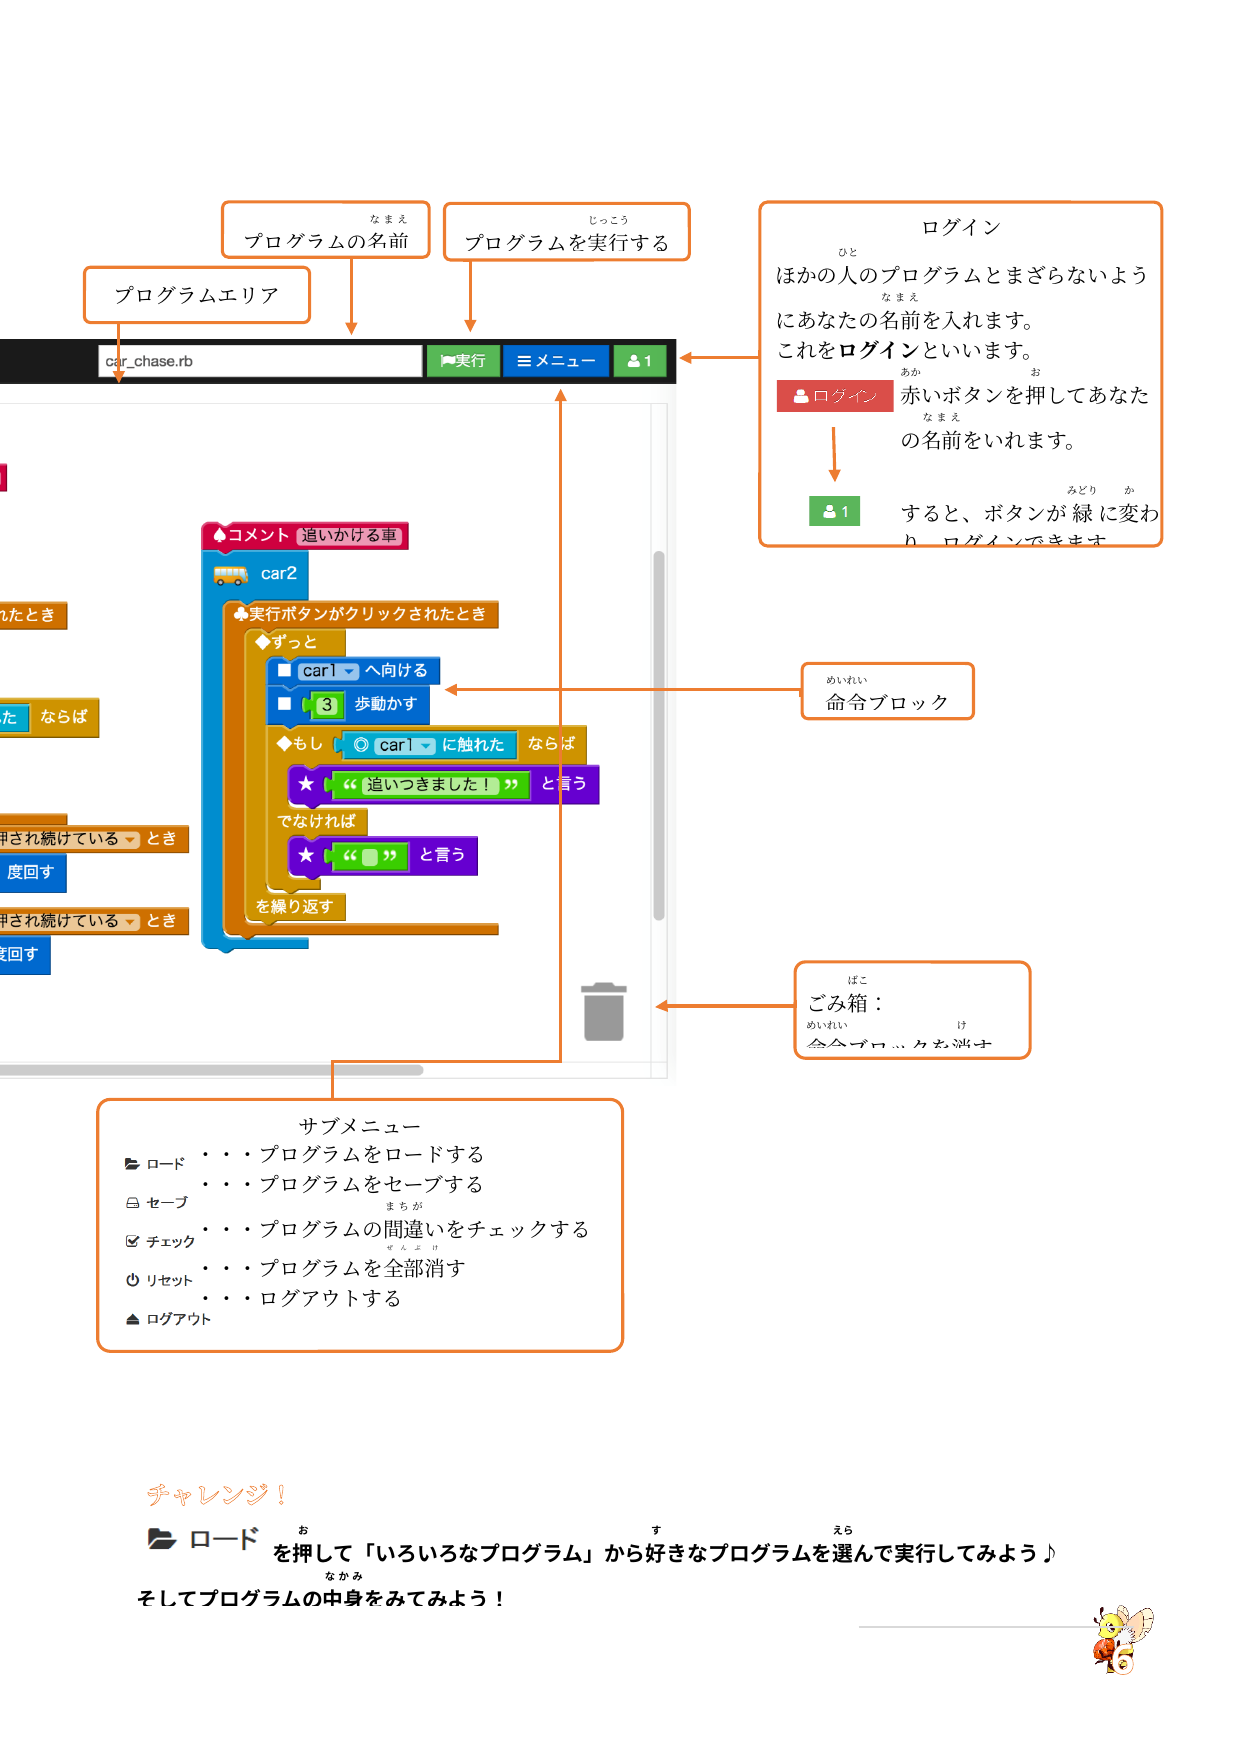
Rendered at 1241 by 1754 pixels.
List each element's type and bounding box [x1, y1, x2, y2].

picture [334, 691, 677, 1086]
picture [809, 496, 861, 526]
picture [108, 1142, 240, 1341]
picture [0, 339, 677, 1086]
picture [116, 1498, 291, 1575]
picture [1083, 1602, 1158, 1676]
picture [776, 380, 894, 412]
